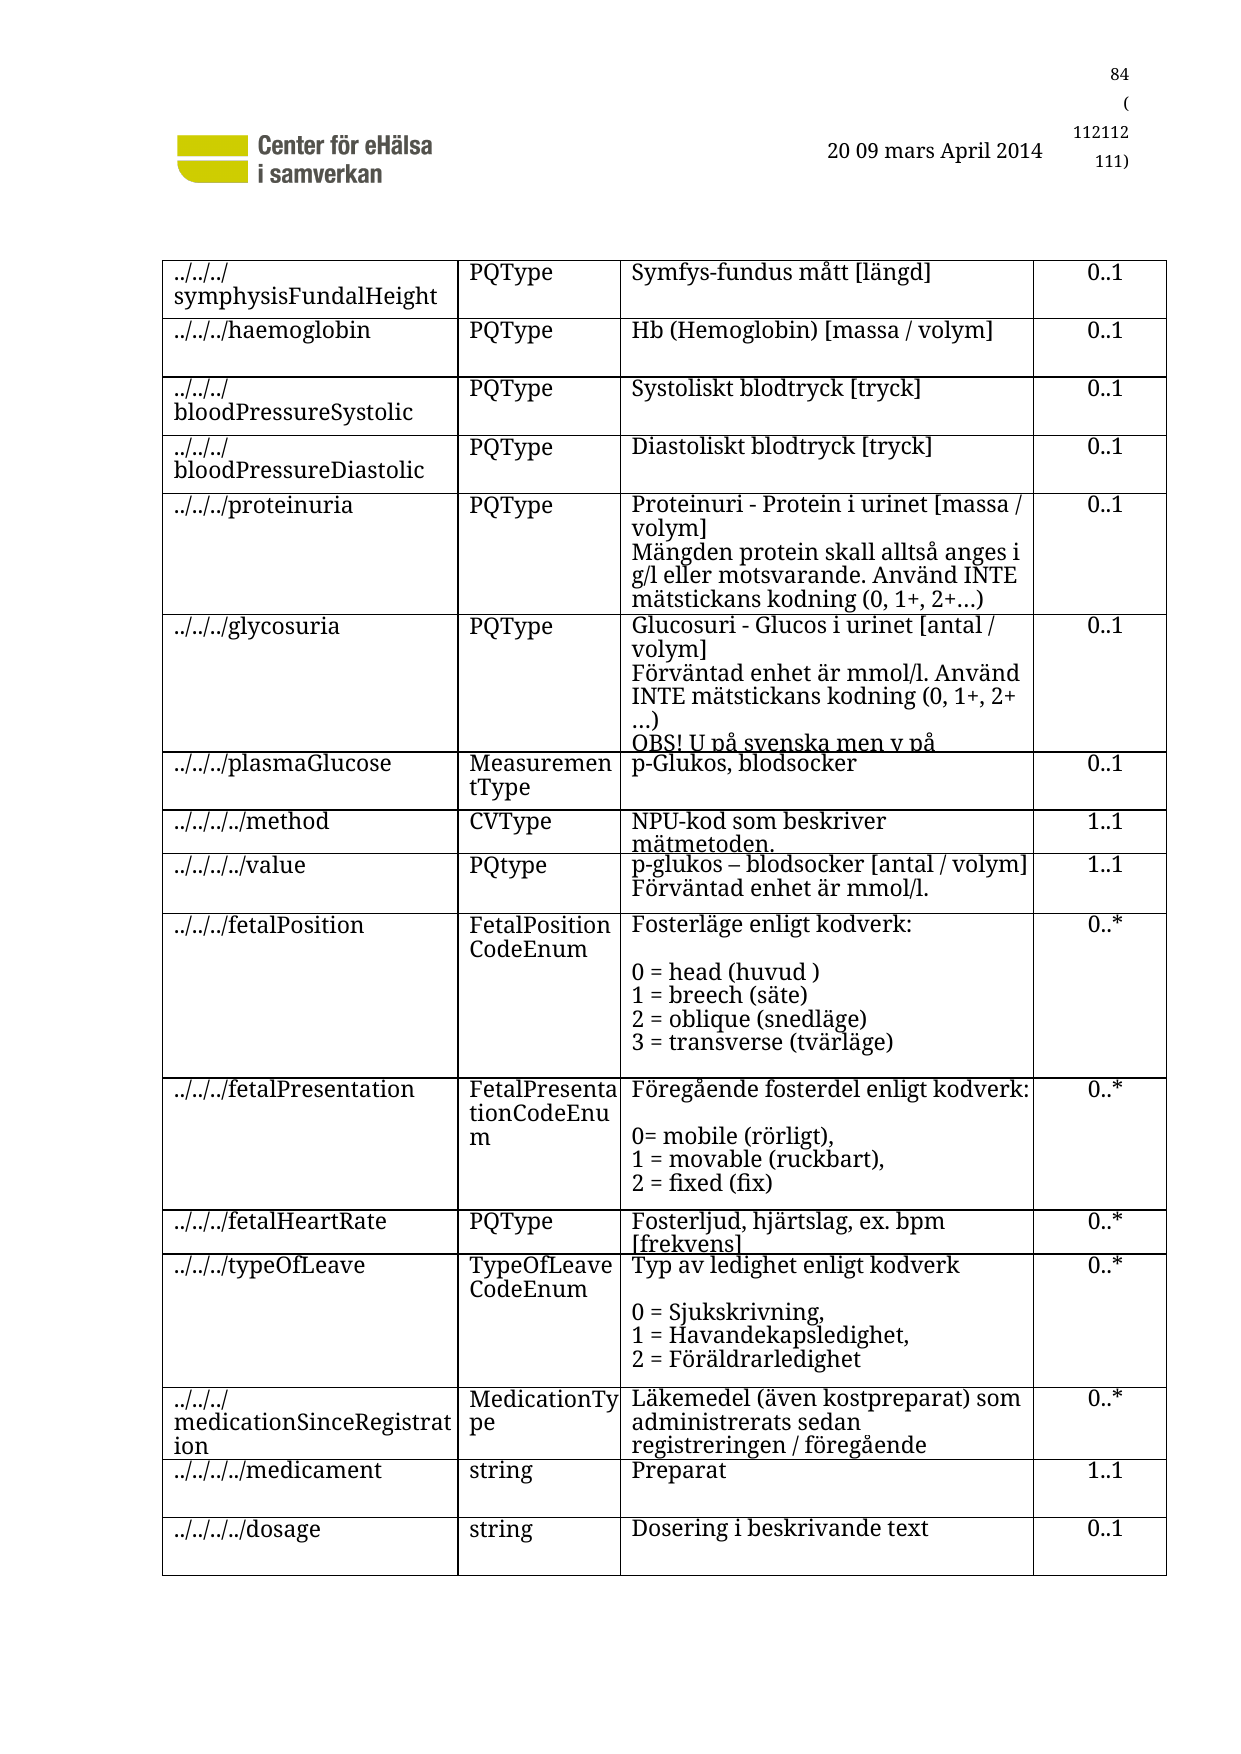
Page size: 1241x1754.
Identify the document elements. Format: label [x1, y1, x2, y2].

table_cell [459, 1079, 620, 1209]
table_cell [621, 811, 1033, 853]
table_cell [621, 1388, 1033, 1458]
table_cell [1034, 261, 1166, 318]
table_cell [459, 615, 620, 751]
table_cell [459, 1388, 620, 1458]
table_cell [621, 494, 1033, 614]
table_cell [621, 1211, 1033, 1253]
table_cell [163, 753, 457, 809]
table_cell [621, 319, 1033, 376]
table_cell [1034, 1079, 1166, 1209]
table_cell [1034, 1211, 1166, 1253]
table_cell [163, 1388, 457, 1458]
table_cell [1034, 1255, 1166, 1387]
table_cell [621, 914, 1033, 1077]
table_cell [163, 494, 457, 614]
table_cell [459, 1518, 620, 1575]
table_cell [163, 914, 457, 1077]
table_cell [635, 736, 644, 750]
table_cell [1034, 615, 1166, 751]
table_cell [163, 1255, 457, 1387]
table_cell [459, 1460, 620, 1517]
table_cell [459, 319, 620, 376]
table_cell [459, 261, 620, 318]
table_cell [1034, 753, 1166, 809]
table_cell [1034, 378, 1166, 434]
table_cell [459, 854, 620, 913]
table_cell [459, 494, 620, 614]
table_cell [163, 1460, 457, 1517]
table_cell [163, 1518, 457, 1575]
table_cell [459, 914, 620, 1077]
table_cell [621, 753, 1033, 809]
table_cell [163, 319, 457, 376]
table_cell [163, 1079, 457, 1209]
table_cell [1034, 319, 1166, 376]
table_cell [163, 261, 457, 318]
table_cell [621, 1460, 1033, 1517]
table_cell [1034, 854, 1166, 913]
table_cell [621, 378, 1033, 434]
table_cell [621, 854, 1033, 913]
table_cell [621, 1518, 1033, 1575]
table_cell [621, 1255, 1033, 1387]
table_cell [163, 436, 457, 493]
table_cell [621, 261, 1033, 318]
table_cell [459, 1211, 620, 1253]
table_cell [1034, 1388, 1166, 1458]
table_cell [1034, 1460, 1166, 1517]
picture [177, 135, 432, 183]
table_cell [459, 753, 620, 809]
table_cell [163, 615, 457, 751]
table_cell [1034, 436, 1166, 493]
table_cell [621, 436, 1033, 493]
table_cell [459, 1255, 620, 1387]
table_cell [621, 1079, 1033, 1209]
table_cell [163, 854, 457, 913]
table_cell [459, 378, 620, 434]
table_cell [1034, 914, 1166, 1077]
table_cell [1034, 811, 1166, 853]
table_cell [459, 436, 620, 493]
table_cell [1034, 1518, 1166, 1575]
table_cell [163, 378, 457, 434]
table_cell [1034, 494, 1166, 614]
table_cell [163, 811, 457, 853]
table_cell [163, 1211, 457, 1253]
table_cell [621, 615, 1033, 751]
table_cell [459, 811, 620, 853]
